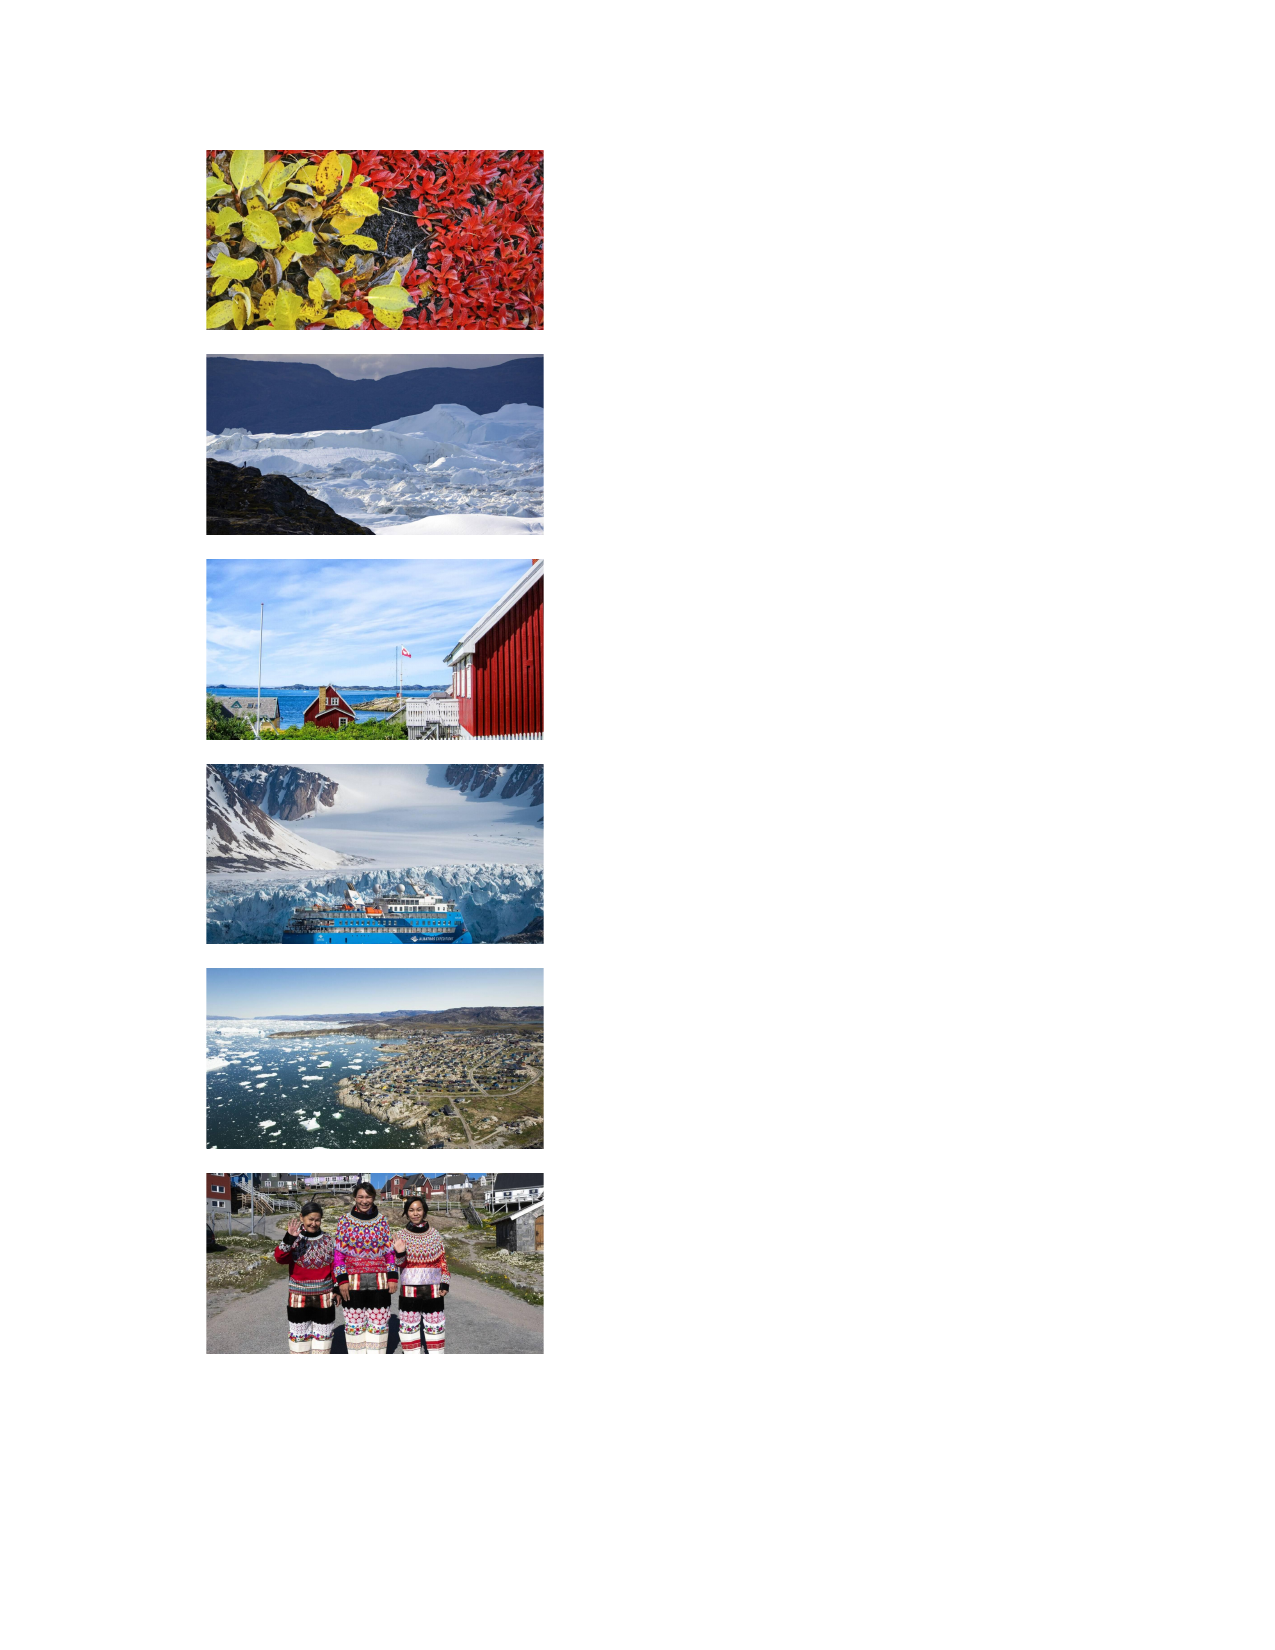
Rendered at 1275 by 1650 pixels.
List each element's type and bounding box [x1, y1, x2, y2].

picture [206, 764, 544, 944]
picture [206, 968, 544, 1149]
picture [206, 1173, 544, 1354]
picture [206, 559, 544, 740]
picture [206, 150, 544, 330]
picture [336, 937, 343, 944]
picture [206, 354, 544, 535]
